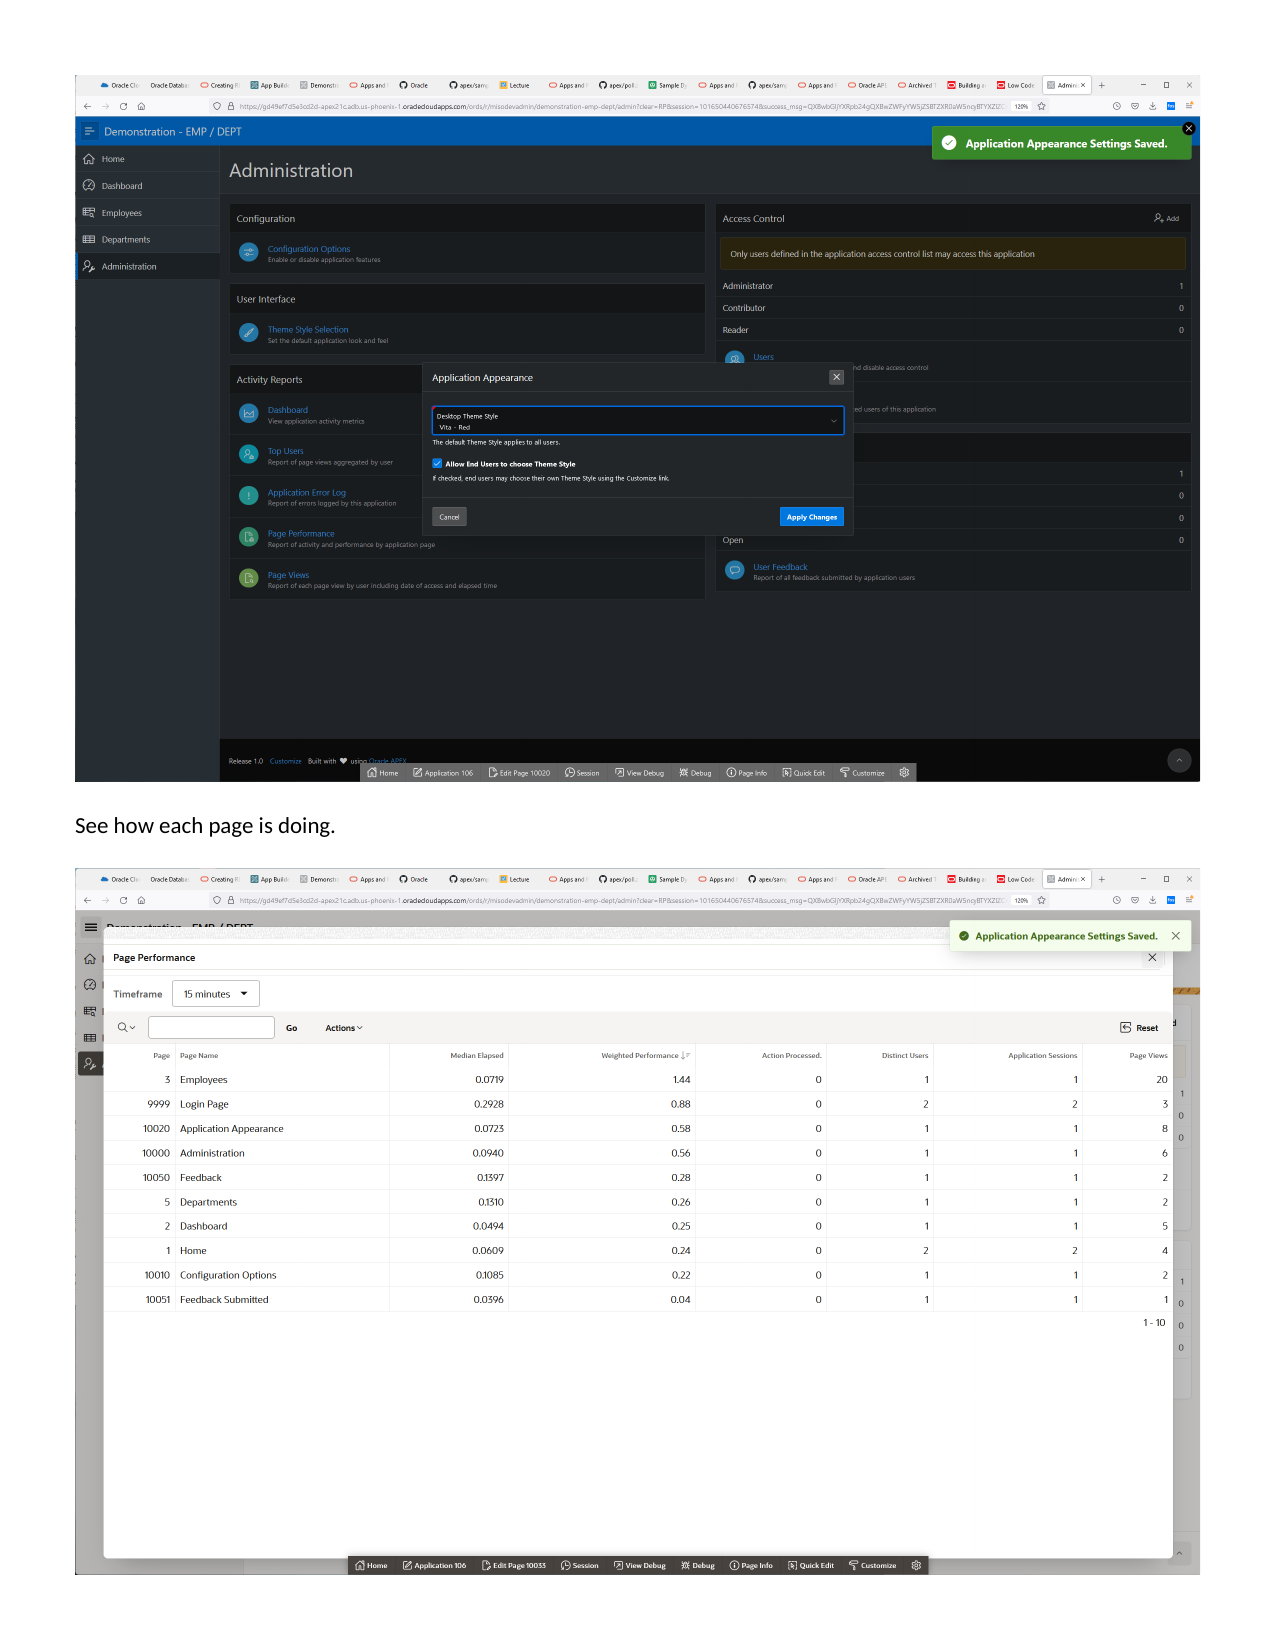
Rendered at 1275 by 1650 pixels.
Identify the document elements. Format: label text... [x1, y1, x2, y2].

text See how each page is doing. [75, 811, 1200, 839]
picture [75, 75, 1200, 782]
picture [75, 868, 1200, 1575]
